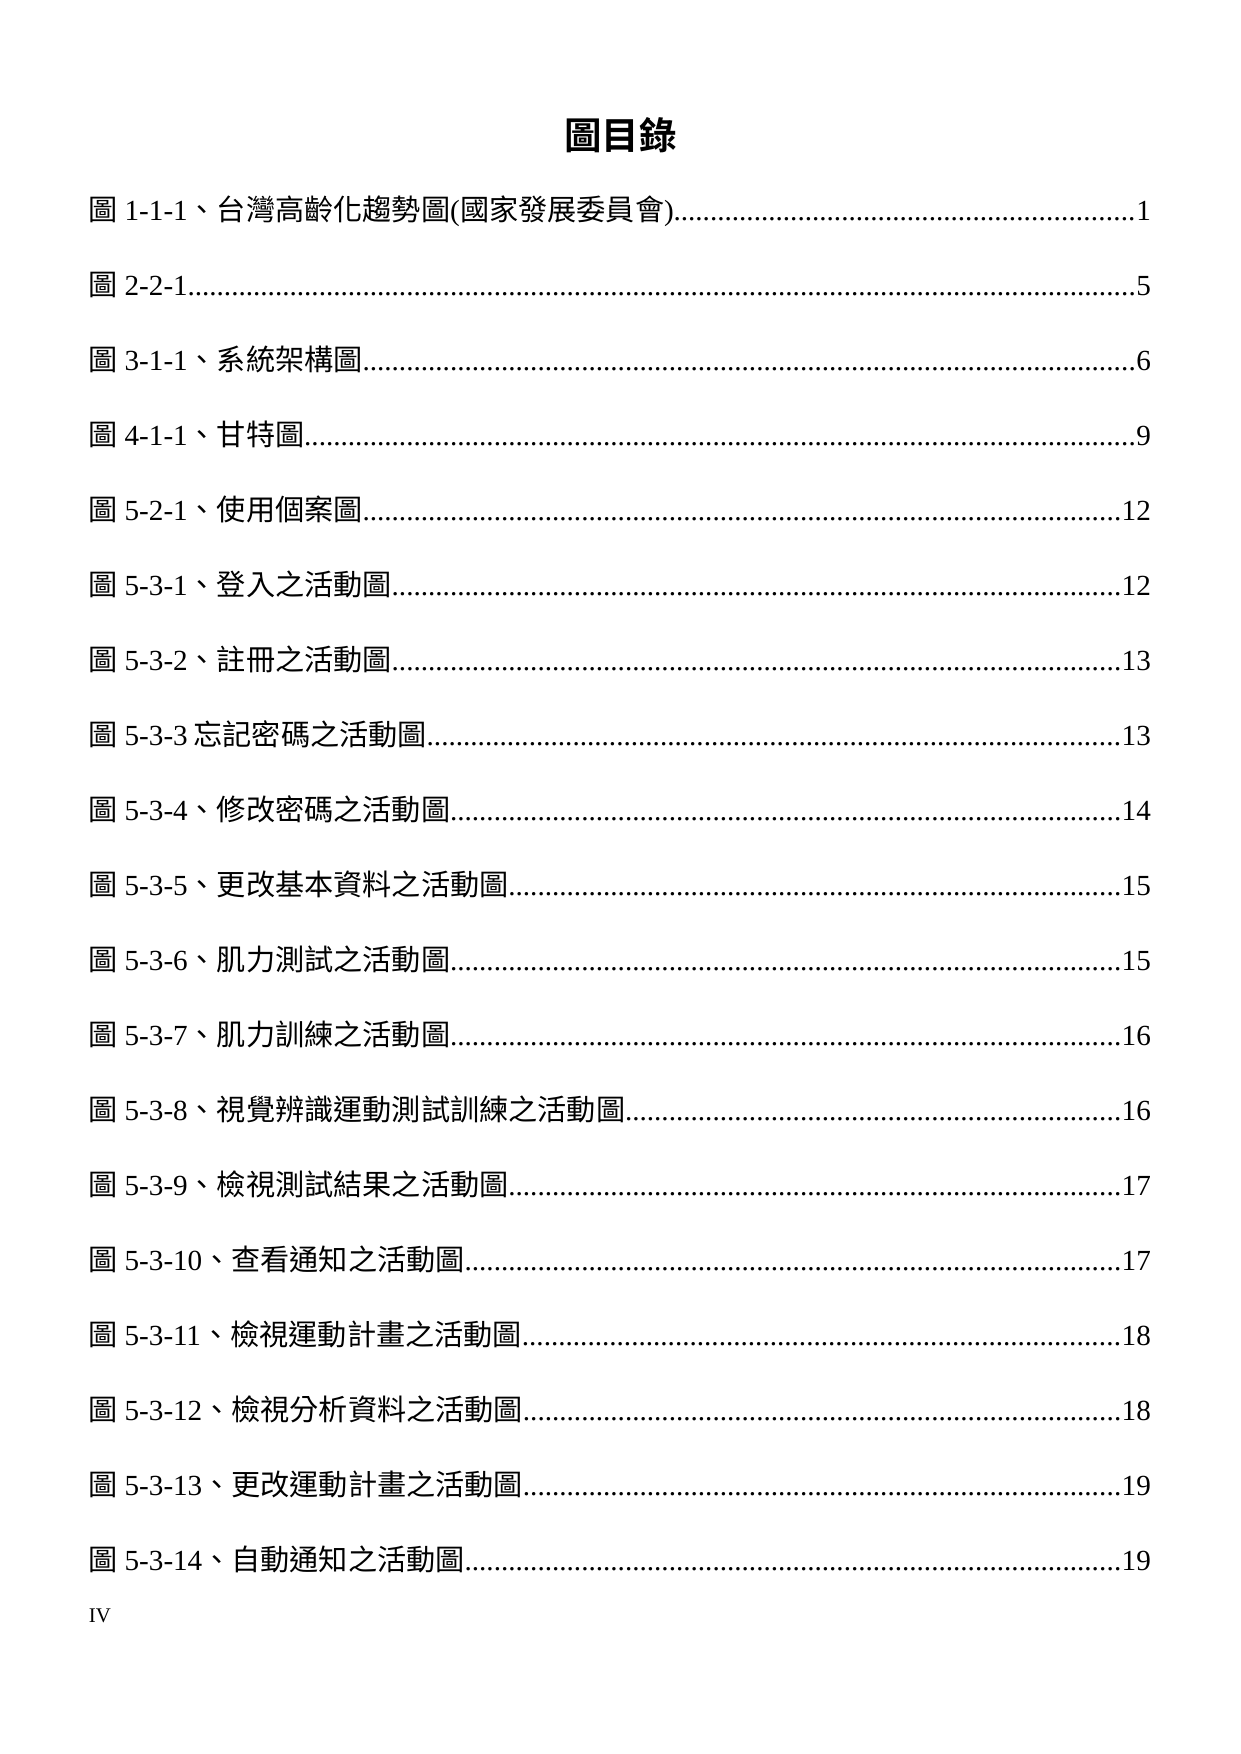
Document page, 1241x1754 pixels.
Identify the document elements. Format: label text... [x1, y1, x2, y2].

text 圖 5-3-14、自動通知之活動圖 19 [89, 1521, 1152, 1596]
text 圖 4-1-1、甘特圖 9 [89, 396, 1152, 471]
text 圖 5-3-6、肌力測試之活動圖 15 [89, 921, 1152, 996]
text 圖 5-3-5、更改基本資料之活動圖 15 [89, 846, 1152, 921]
text 圖 5-3-1、登入之活動圖 12 [89, 546, 1152, 621]
text 圖 5-3-3忘記密碼之活動圖 13 [89, 696, 1152, 771]
text 圖 2-2-1 5 [89, 246, 1152, 321]
text 圖 5-3-13、更改運動計畫之活動圖 19 [89, 1446, 1152, 1521]
text 圖 5-2-1、使用個案圖 12 [89, 471, 1152, 546]
text 圖 5-3-11、檢視運動計畫之活動圖 18 [89, 1296, 1152, 1371]
text 圖 5-3-2、註冊之活動圖 13 [89, 621, 1152, 696]
text 圖 1-1-1、台灣高齡化趨勢圖(國家發展委員會) 1 [89, 171, 1152, 246]
text 圖 5-3-9、檢視測試結果之活動圖 17 [89, 1146, 1152, 1221]
text 圖目錄 [89, 96, 1152, 171]
text 圖 5-3-10、查看通知之活動圖 17 [89, 1221, 1152, 1296]
text 圖 3-1-1、系統架構圖 6 [89, 321, 1152, 396]
text 圖 5-3-7、肌力訓練之活動圖 16 [89, 996, 1152, 1071]
text 圖 5-3-4、修改密碼之活動圖 14 [89, 771, 1152, 846]
text 圖 5-3-8、視覺辨識運動測試訓練之活動圖 16 [89, 1071, 1152, 1146]
text 圖 5-3-12、檢視分析資料之活動圖 18 [89, 1371, 1152, 1446]
